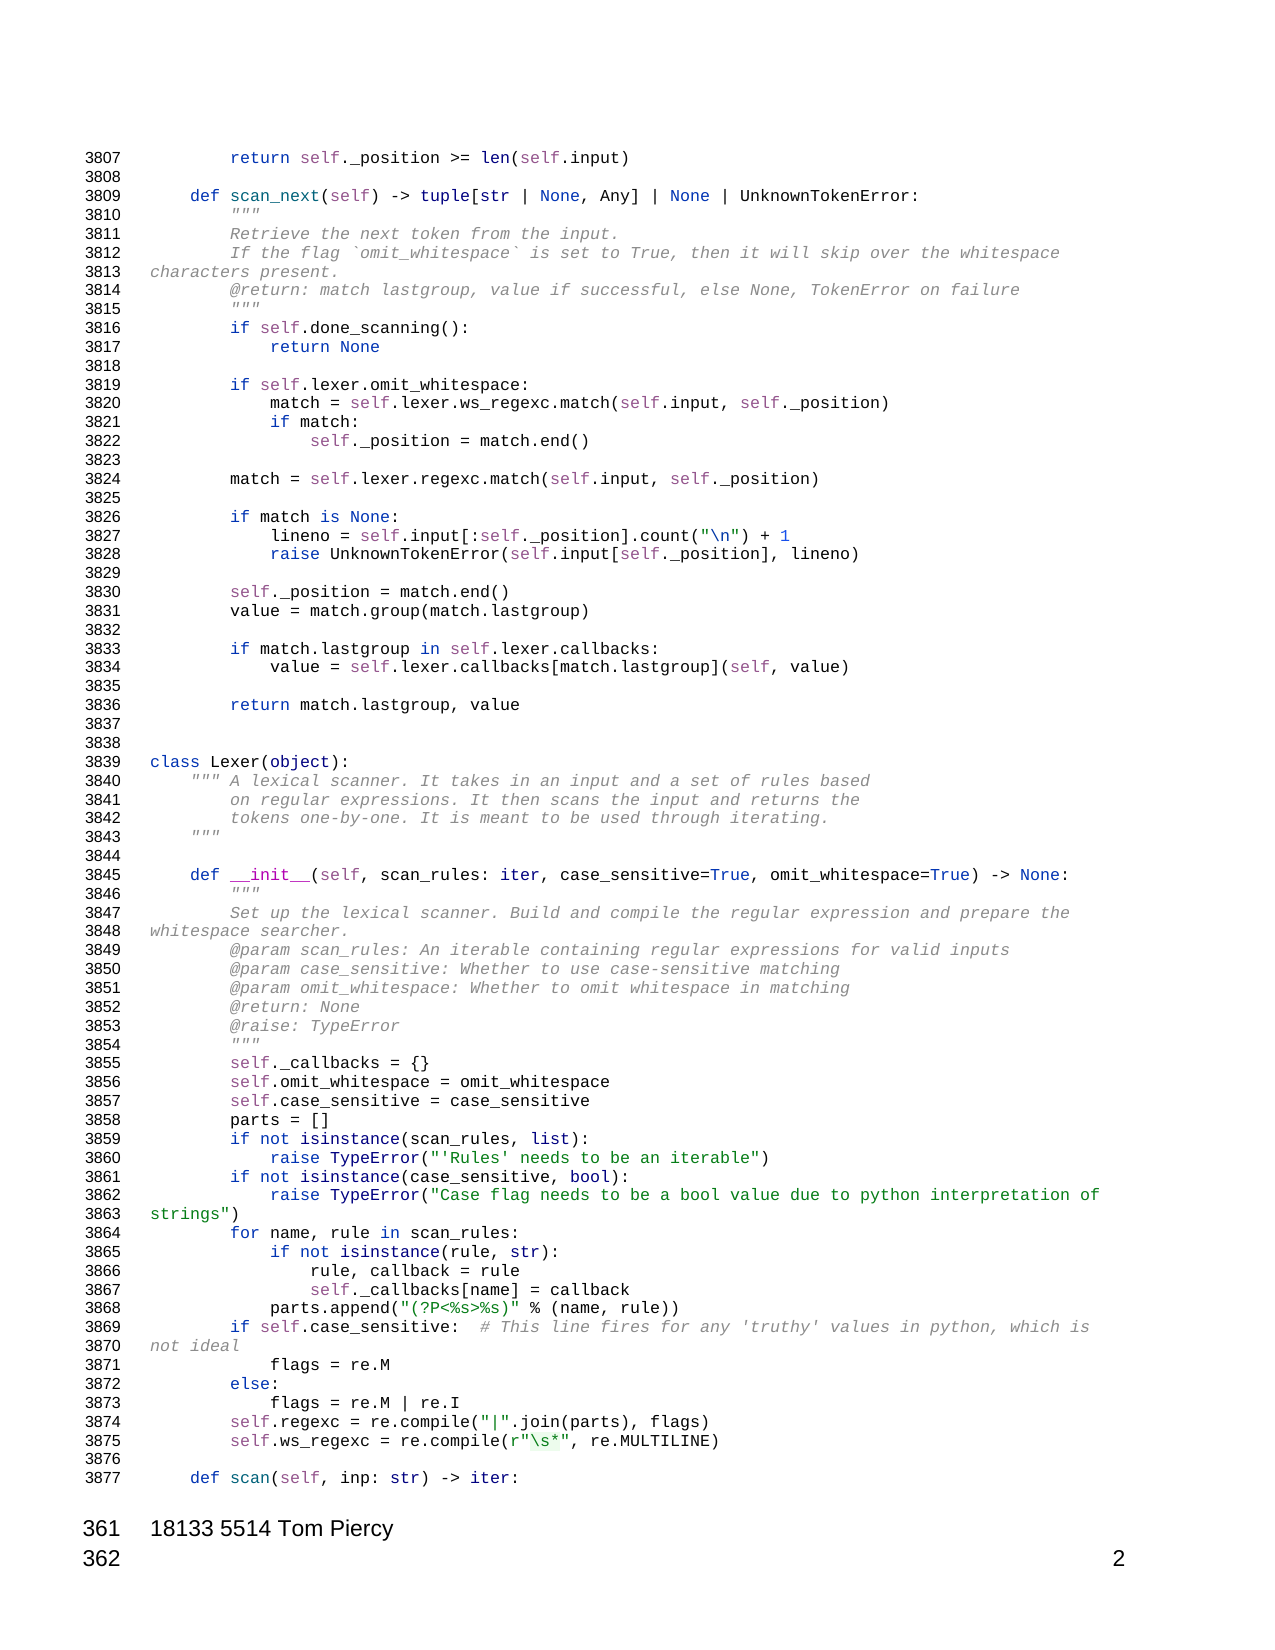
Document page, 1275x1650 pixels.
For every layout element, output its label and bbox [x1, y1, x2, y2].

text [150, 150, 1125, 1489]
